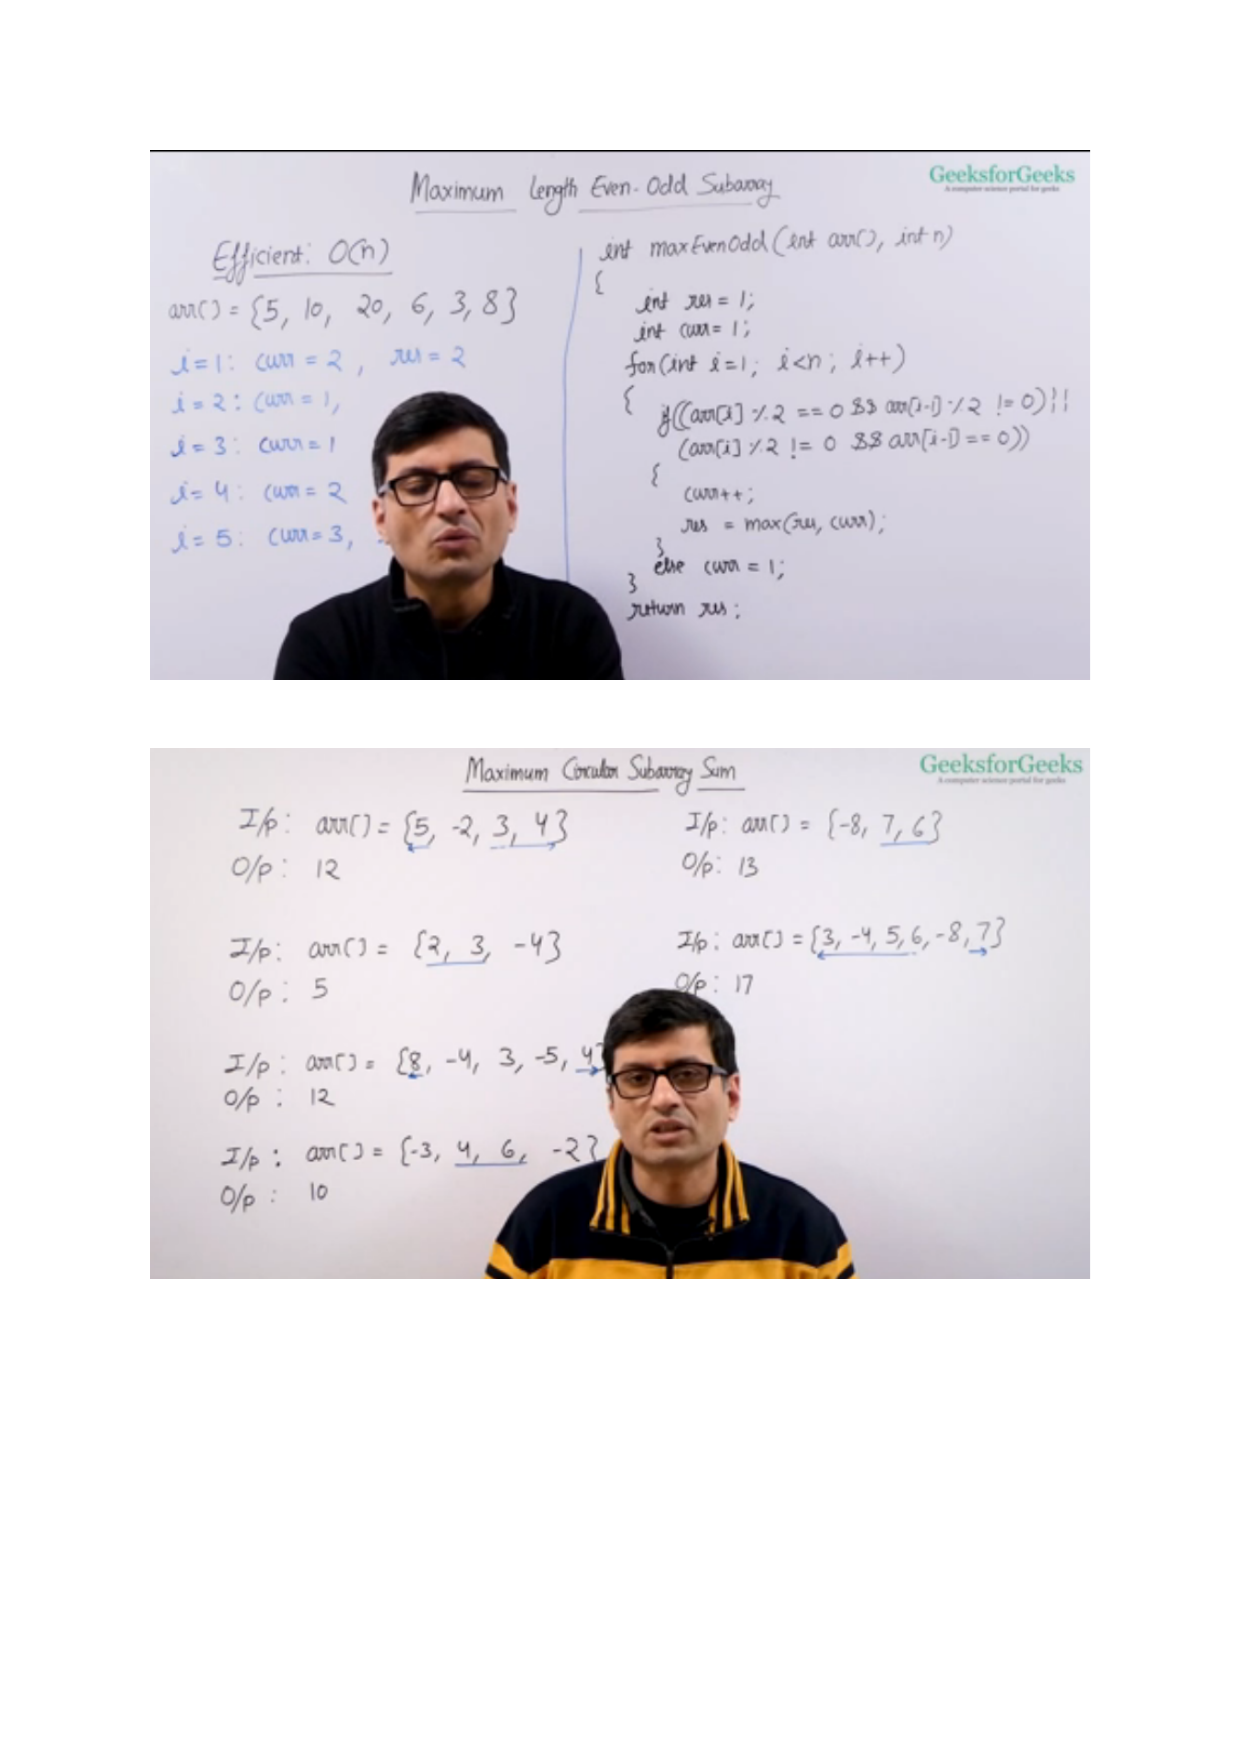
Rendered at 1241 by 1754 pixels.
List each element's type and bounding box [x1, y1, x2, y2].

picture [150, 748, 1091, 1279]
picture [150, 150, 1091, 680]
